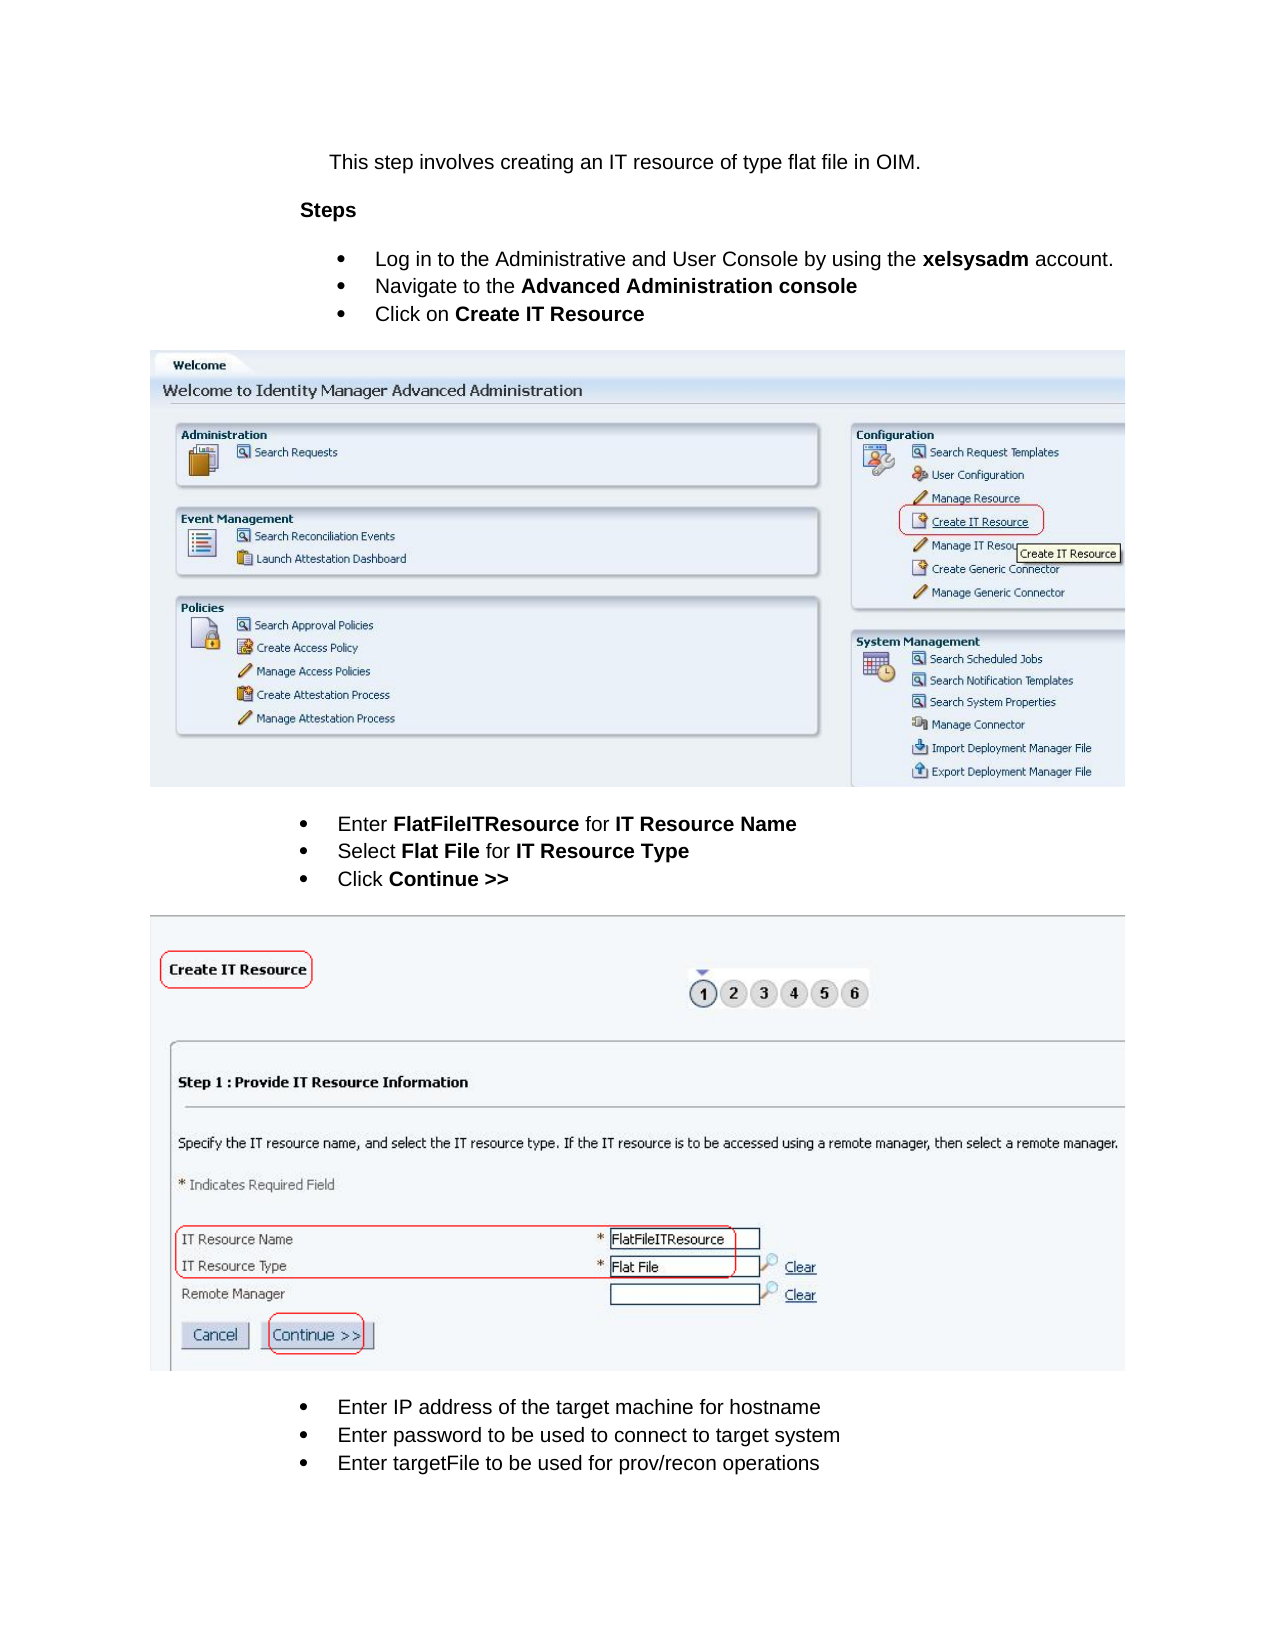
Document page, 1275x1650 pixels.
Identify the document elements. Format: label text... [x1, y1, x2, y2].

list Select Flat File for IT Resource Type [300, 839, 1125, 863]
list Enter password to be used to connect to target system [300, 1423, 1125, 1447]
list Enter IP address of the target machine for hostname [300, 1395, 1125, 1419]
text Steps [150, 198, 1125, 222]
list Click on Create IT Resource [337, 302, 1125, 326]
list Enter targetFile to be used for prov/recon operations [300, 1450, 1125, 1474]
picture [150, 915, 1125, 1371]
list Navigate to the Advanced Administration console [337, 274, 1125, 298]
picture [150, 350, 1125, 787]
list Click Continue >> [300, 867, 1125, 891]
list Log in to the Administrative and User Console by using the xelsysadm account. [337, 247, 1125, 271]
text This step involves creating an IT resource of type flat file in OIM. [150, 150, 1125, 174]
list Enter FlatFileITResource for IT Resource Name [300, 811, 1125, 835]
